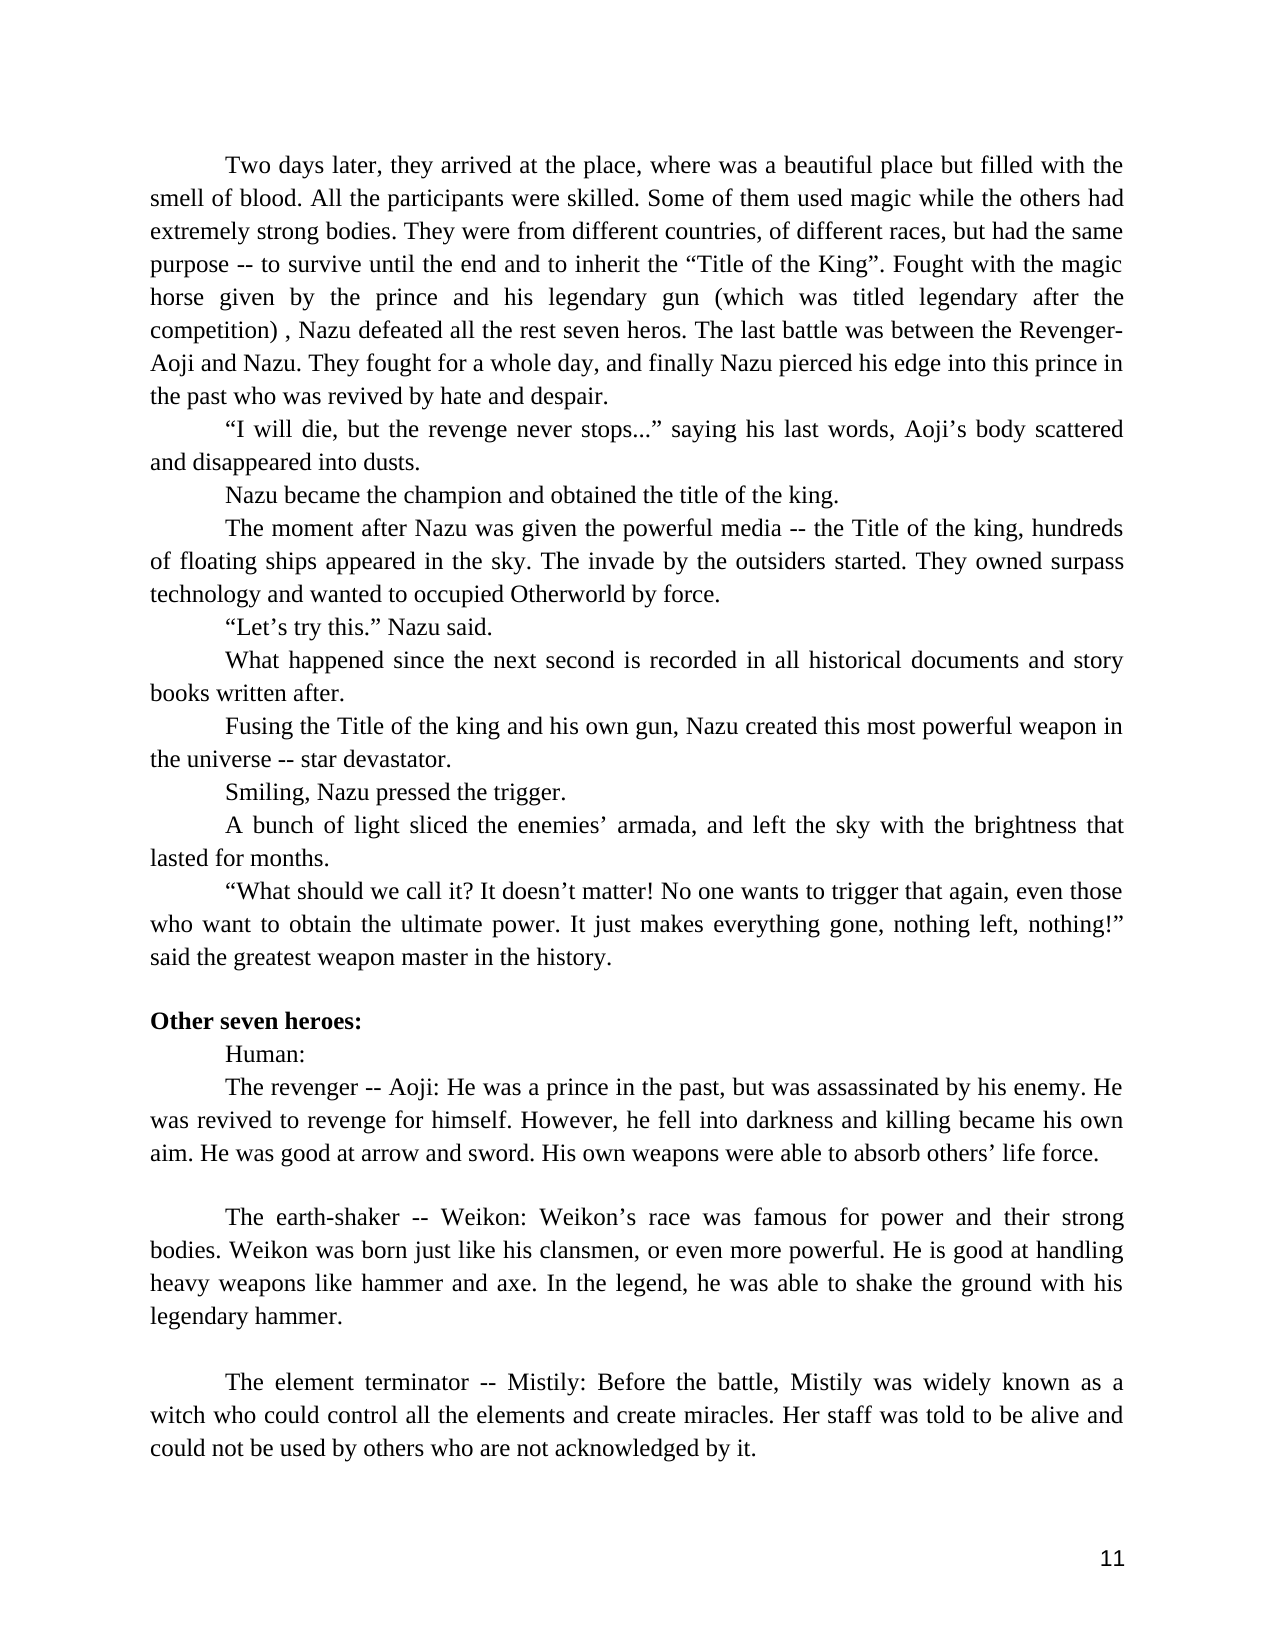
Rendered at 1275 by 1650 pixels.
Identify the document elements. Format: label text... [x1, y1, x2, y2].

text Human: [150, 1039, 1125, 1068]
text Nazu became the champion and obtained the title of the king. [150, 480, 1125, 509]
text The moment after Nazu was given the powerful media -- the Title of the king, hundreds of floating ships appeared in the sky. The invade by the outsiders started. They owned surpass technology and wanted to occupied Otherworld by force. [150, 513, 1125, 608]
text Smiling, Nazu pressed the trigger. [150, 777, 1125, 806]
text The earth-shaker -- Weikon: Weikon’s race was famous for power and their strong bodies. Weikon was born just like his clansmen, or even more powerful. He is good at handling heavy weapons like hammer and axe. In the legend, he was able to shake the ground with his legendary hammer. [150, 1202, 1125, 1330]
text “What should we call it? It doesn’t matter! No one wants to trigger that again, even those who want to obtain the ultimate power. It just makes everything gone, nothing left, nothing!” said the greatest weapon master in the history. [150, 876, 1125, 971]
text Two days later, they arrived at the place, where was a beautiful place but filled with the smell of blood. All the participants were skilled. Some of them used magic while the others had extremely strong bodies. They were from different countries, of different races, but had the same purpose -- to survive until the end and to inherit the “Title of the King”. Fought with the magic horse given by the prince and his legendary gun (which was titled legendary after the competition) , Nazu defeated all the rest seven heros. The last battle was between the Revenger-Aoji and Nazu. They fought for a whole day, and finally Nazu pierced his edge into this prince in the past who was revived by hate and despair. [150, 150, 1125, 410]
text The revenger -- Aoji: He was a prince in the past, but was assassinated by his enemy. He was revived to revenge for himself. However, he fell into darkness and killing became his own aim. He was good at arrow and sword. His own weapons were able to absorb others’ life force. [150, 1072, 1125, 1167]
text The element terminator -- Mistily: Before the battle, Mistily was widely known as a witch who could control all the elements and create miracles. Her staff was told to be alive and could not be used by others who are not acknowledged by it. [150, 1367, 1125, 1462]
text “Let’s try this.” Nazu said. [150, 612, 1125, 641]
text What happened since the next second is recorded in all historical documents and story books written after. [150, 645, 1125, 707]
text “I will die, but the revenge never stops...” saying his last words, Aoji’s body scattered and disappeared into dusts. [150, 414, 1125, 476]
text Other seven heroes: [150, 1006, 1125, 1035]
text A bunch of light sliced the enemies’ armada, and left the sky with the brightness that lasted for months. [150, 810, 1125, 872]
text Fusing the Title of the king and his own gun, Nazu created this most powerful weapon in the universe -- star devastator. [150, 711, 1125, 773]
